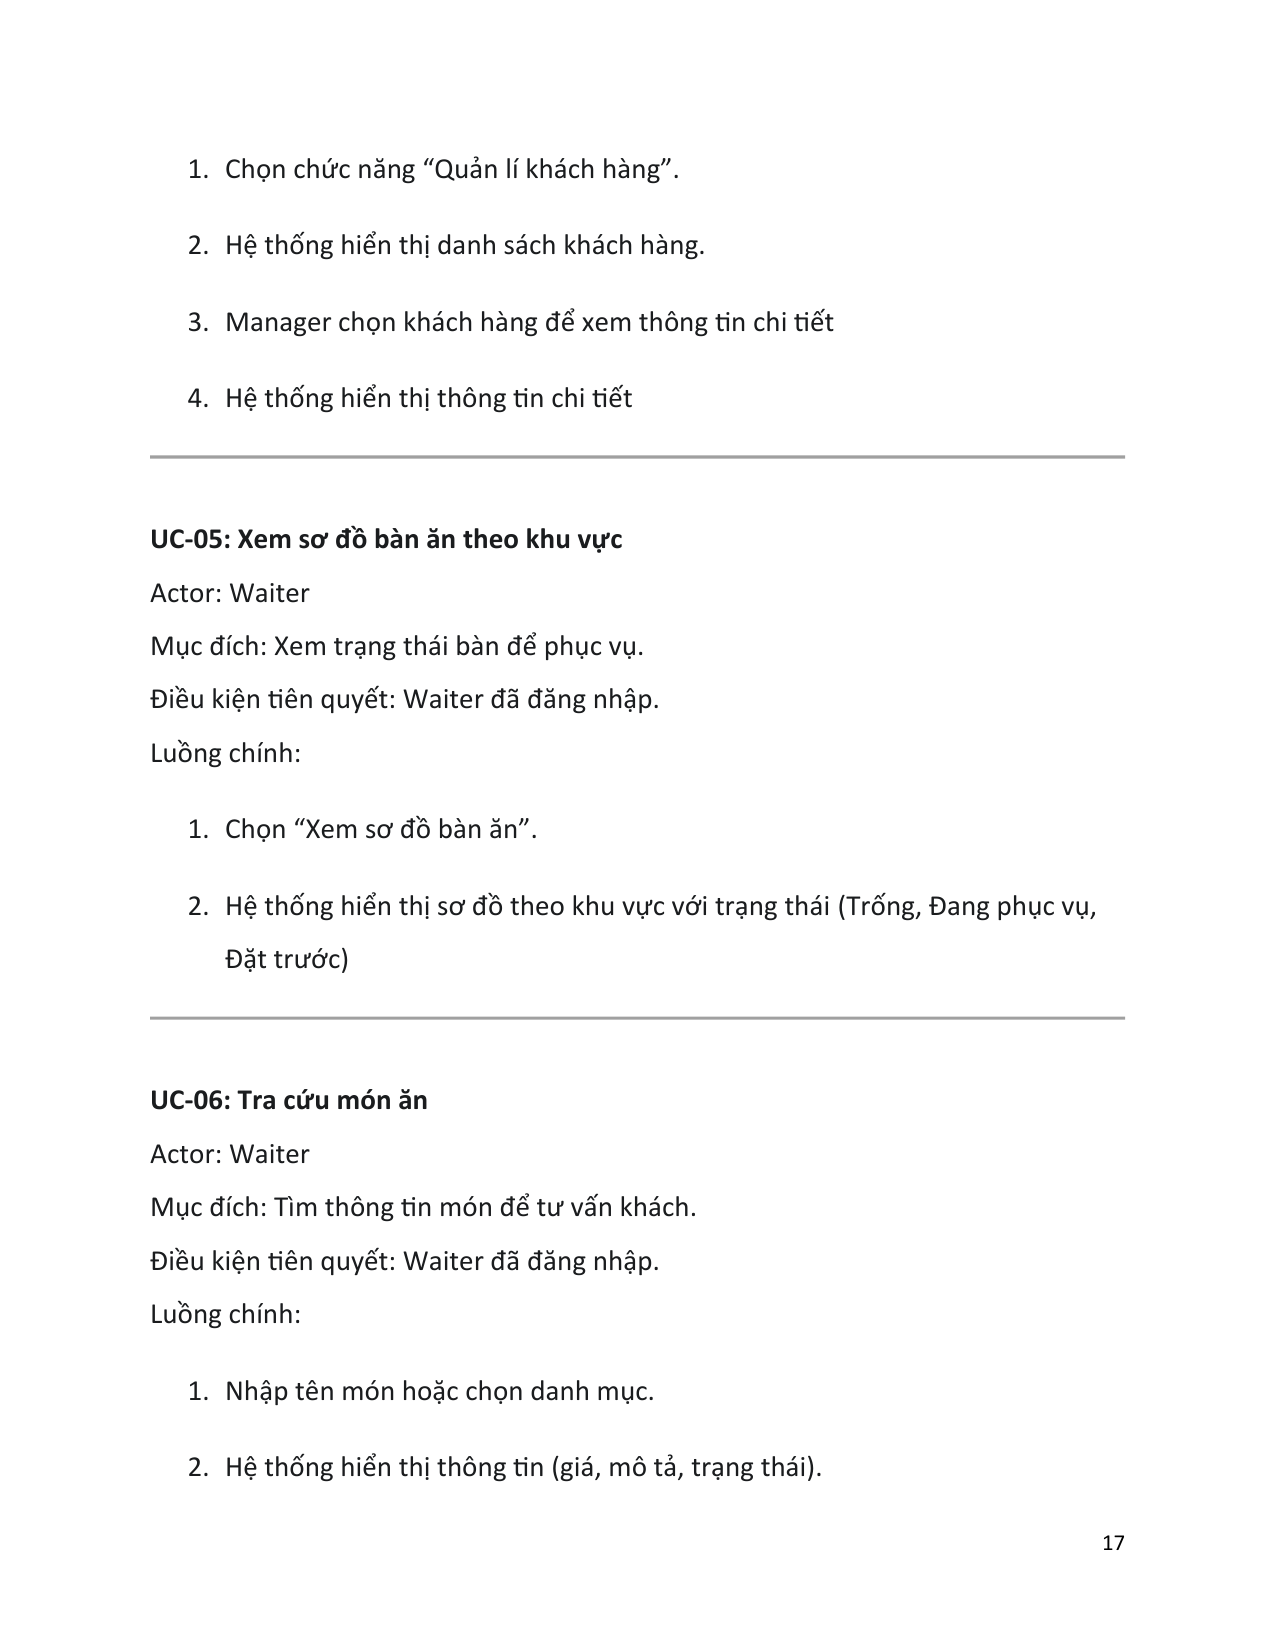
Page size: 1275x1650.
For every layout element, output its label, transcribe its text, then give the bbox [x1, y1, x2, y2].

text UC-06: Tra cứu món ăn Actor: Waiter Mục đích: Tìm thông tin món để tư vấn khách. Điều kiện tiên quyết: Waiter đã đăng nhập. Luồng chính: [150, 1081, 1125, 1331]
list Hệ thống hiển thị thông tin chi tiết [187, 379, 1125, 415]
list Nhập tên món hoặc chọn danh mục. [187, 1372, 1125, 1407]
text UC-05: Xem sơ đồ bàn ăn theo khu vực Actor: Waiter Mục đích: Xem trạng thái bàn để phục vụ. Điều kiện tiên quyết: Waiter đã đăng nhập. Luồng chính: [150, 520, 1125, 770]
list Hệ thống hiển thị sơ đồ theo khu vực với trạng thái (Trống, Đang phục vụ, Đặt trước) [187, 887, 1125, 976]
list Manager chọn khách hàng để xem thông tin chi tiết [187, 303, 1125, 338]
list Chọn “Xem sơ đồ bàn ăn”. [187, 810, 1125, 846]
list Hệ thống hiển thị danh sách khách hàng. [187, 226, 1125, 262]
list Hệ thống hiển thị thông tin (giá, mô tả, trạng thái). [187, 1448, 1125, 1483]
list Chọn chức năng “Quản lí khách hàng”. [187, 150, 1125, 186]
